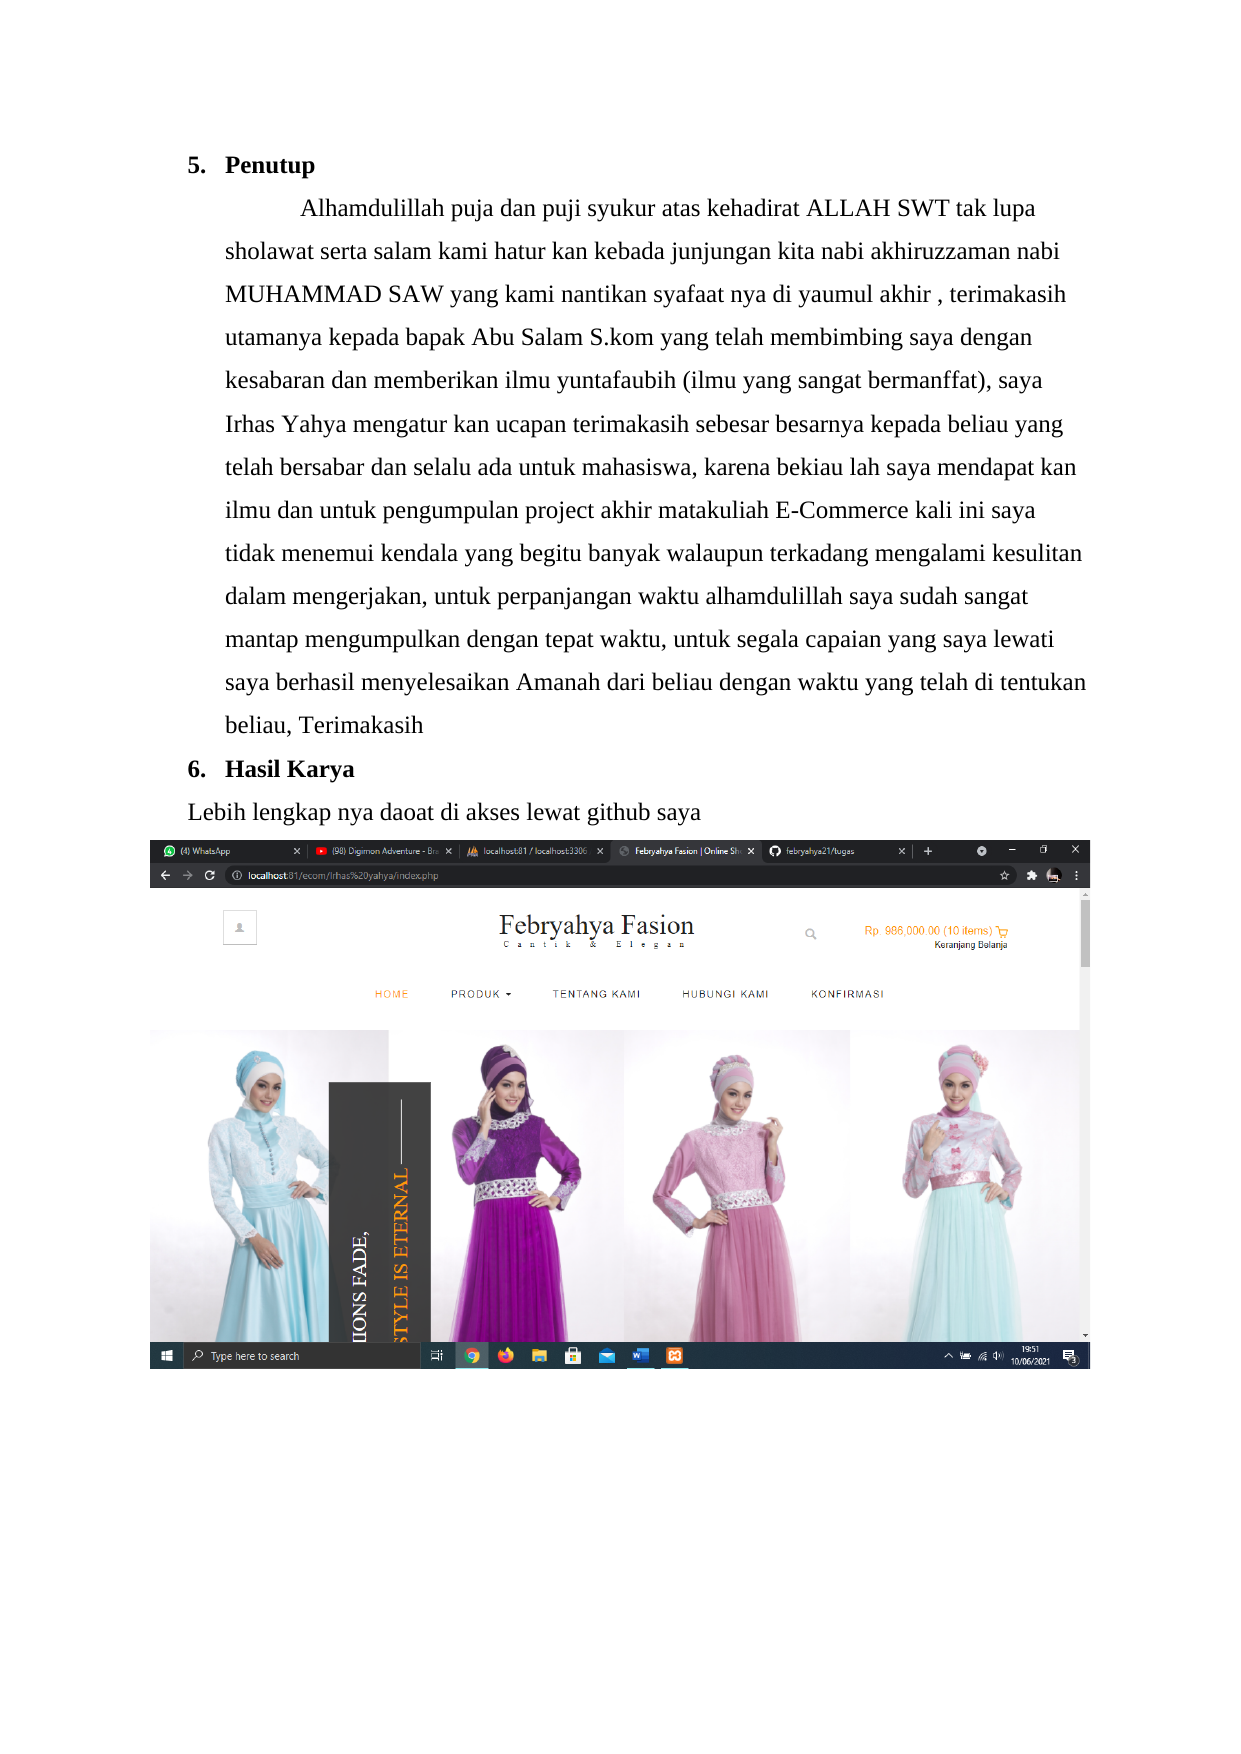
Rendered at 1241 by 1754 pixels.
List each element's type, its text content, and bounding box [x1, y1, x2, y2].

list Penutup [187, 150, 1090, 179]
list Hasil Karya [187, 754, 1090, 782]
text Alhamdulillah puja dan puji syukur atas kehadirat ALLAH SWT tak lupa sholawat serta salam kami hatur kan kebada junjungan kita nabi akhiruzzaman nabi MUHAMMAD SAW yang kami nantikan syafaat nya di yaumul akhir , terimakasih utamanya kepada bapak Abu Salam S.kom yang telah membimbing saya dengan kesabaran dan memberikan ilmu yuntafaubih (ilmu yang sangat bermanffat), saya Irhas Yahya mengatur kan ucapan terimakasih sebesar besarnya kepada beliau yang telah bersabar dan selalu ada untuk mahasiswa, karena bekiau lah saya mendapat kan ilmu dan untuk pengumpulan project akhir matakuliah E-Commerce kali ini saya tidak menemui kendala yang begitu banyak walaupun terkadang mengalami kesulitan dalam mengerjakan, untuk perpanjangan waktu alhamdulillah saya sudah sangat mantap mengumpulkan dengan tepat waktu, untuk segala capaian yang saya lewati saya berhasil menyelesaikan Amanah dari beliau dengan waktu yang telah di tentukan beliau, Terimakasih [225, 193, 1090, 739]
picture [150, 840, 1091, 1369]
text Lebih lengkap nya daoat di akses lewat github saya [187, 797, 1090, 826]
